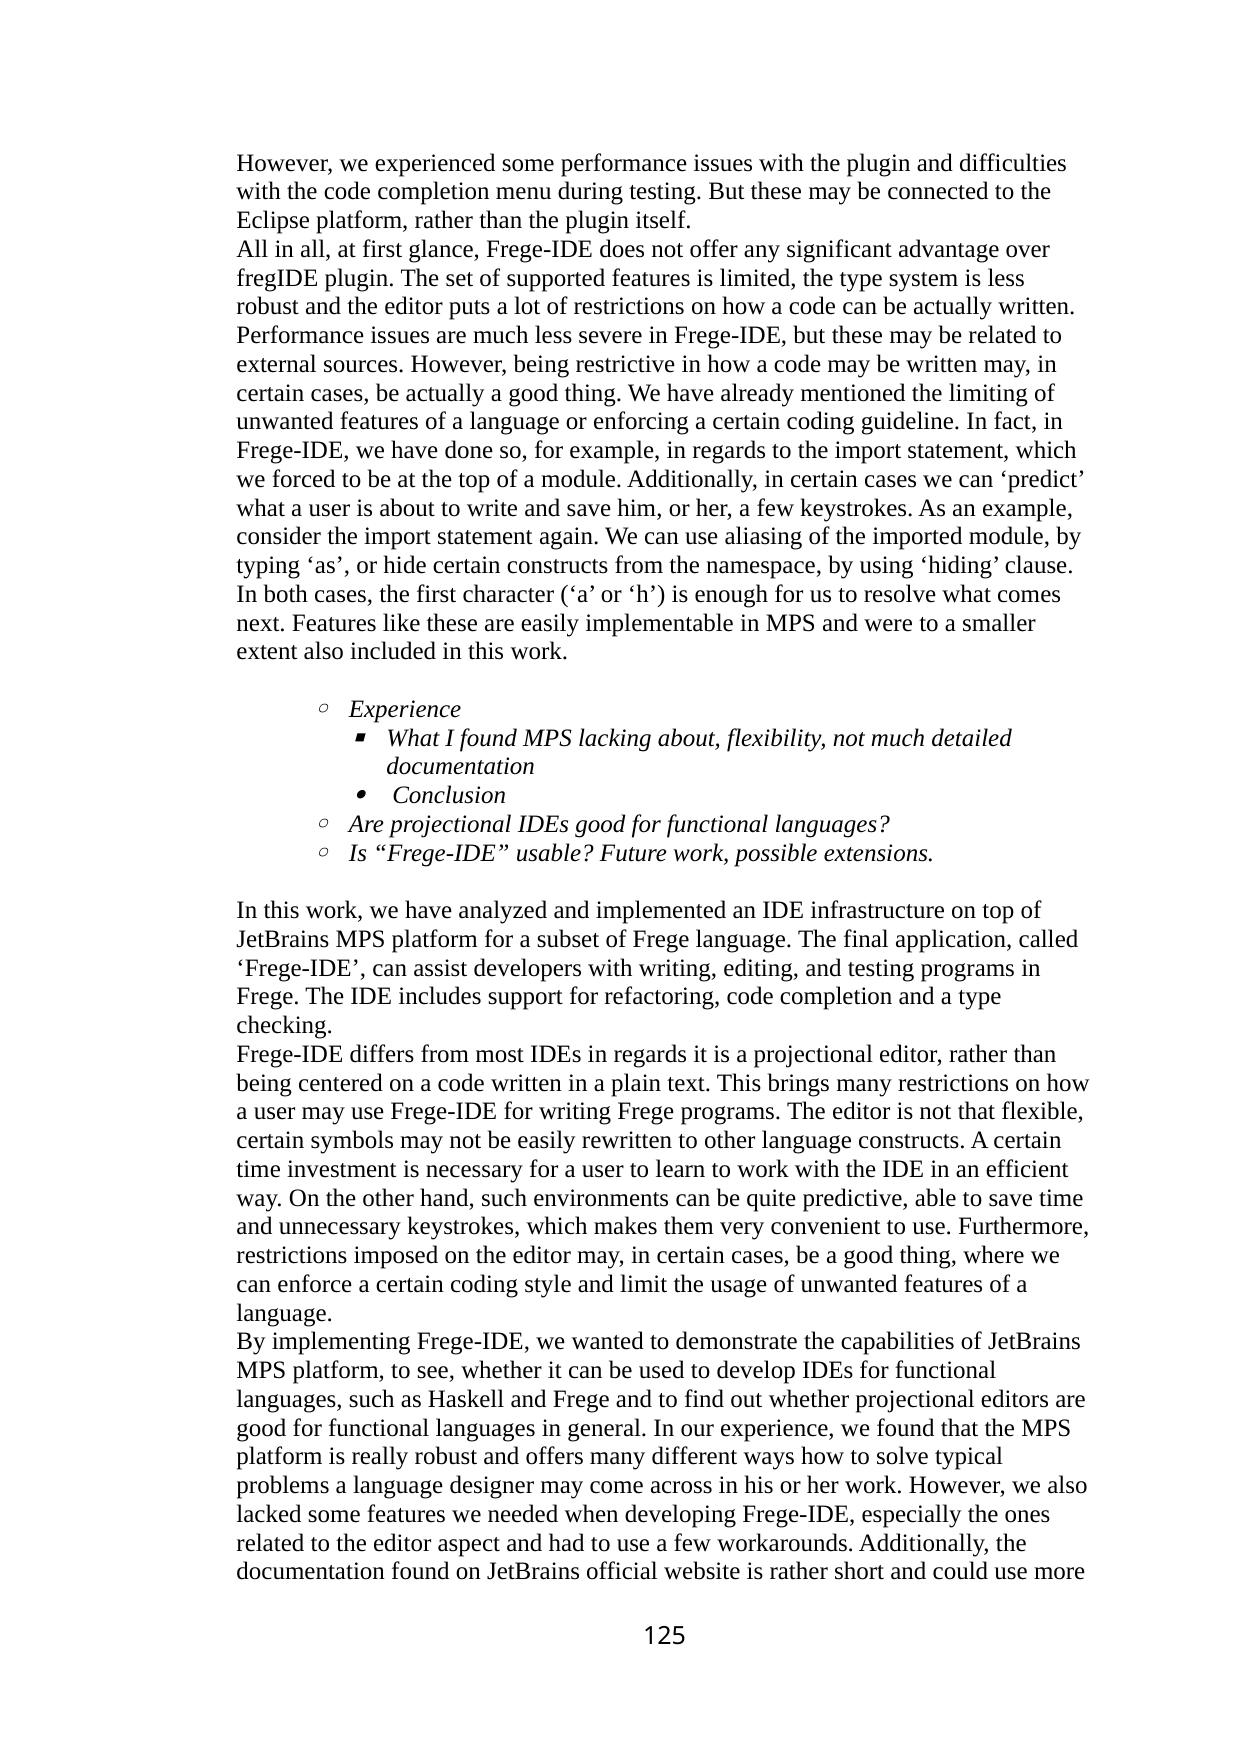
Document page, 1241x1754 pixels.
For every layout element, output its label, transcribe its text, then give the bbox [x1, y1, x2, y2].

text In this work, we have analyzed and implemented an IDE infrastructure on top of JetBrains MPS platform for a subset of Frege language. The final application, called ‘Frege-IDE’, can assist developers with writing, editing, and testing programs in Frege. The IDE includes support for refactoring, code completion and a type checking. [236, 895, 1092, 1039]
text Frege-IDE differs from most IDEs in regards it is a projectional editor, rather than being centered on a code written in a plain text. This brings many restrictions on how a user may use Frege-IDE for writing Frege programs. The editor is not that flexible, certain symbols may not be easily rewritten to other language constructs. A certain time investment is necessary for a user to learn to work with the IDE in an efficient way. On the other hand, such environments can be quite predictive, able to save time and unnecessary keystrokes, which makes them very convenient to use. Furthermore, restrictions imposed on the editor may, in certain cases, be a good thing, where we can enforce a certain coding style and limit the usage of unwanted features of a language. [236, 1039, 1092, 1326]
list Are projectional IDEs good for functional languages? [311, 809, 1092, 838]
text However, we experienced some performance issues with the plugin and difficulties with the code completion menu during testing. But these may be connected to the Eclipse platform, rather than the plugin itself. [236, 148, 1092, 234]
text All in all, at first glance, Frege-IDE does not offer any significant advantage over fregIDE plugin. The set of supported features is limited, the type system is less robust and the editor puts a lot of restrictions on how a code can be actually written. Performance issues are much less severe in Frege-IDE, but these may be related to external sources. However, being restrictive in how a code may be written may, in certain cases, be actually a good thing. We have already mentioned the limiting of unwanted features of a language or enforcing a certain coding guideline. In fact, in Frege-IDE, we have done so, for example, in regards to the import statement, which we forced to be at the top of a module. Additionally, in certain cases we can ‘predict’ what a user is about to write and save him, or her, a few keystrokes. As an example, consider the import statement again. We can use aliasing of the imported module, by typing ‘as’, or hide certain constructs from the namespace, by using ‘hiding’ clause. In both cases, the first character (‘a’ or ‘h’) is enough for us to resolve what comes next. Features like these are easily implementable in MPS and were to a smaller extent also included in this work. [236, 234, 1092, 665]
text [236, 1326, 1092, 1585]
list Is “Frege-IDE” usable? Future work, possible extensions. [311, 838, 1092, 866]
list Experience [311, 694, 1092, 723]
list What I found MPS lacking about, flexibility, not much detailed documentation [349, 723, 1092, 780]
list Conclusion [354, 780, 1092, 809]
